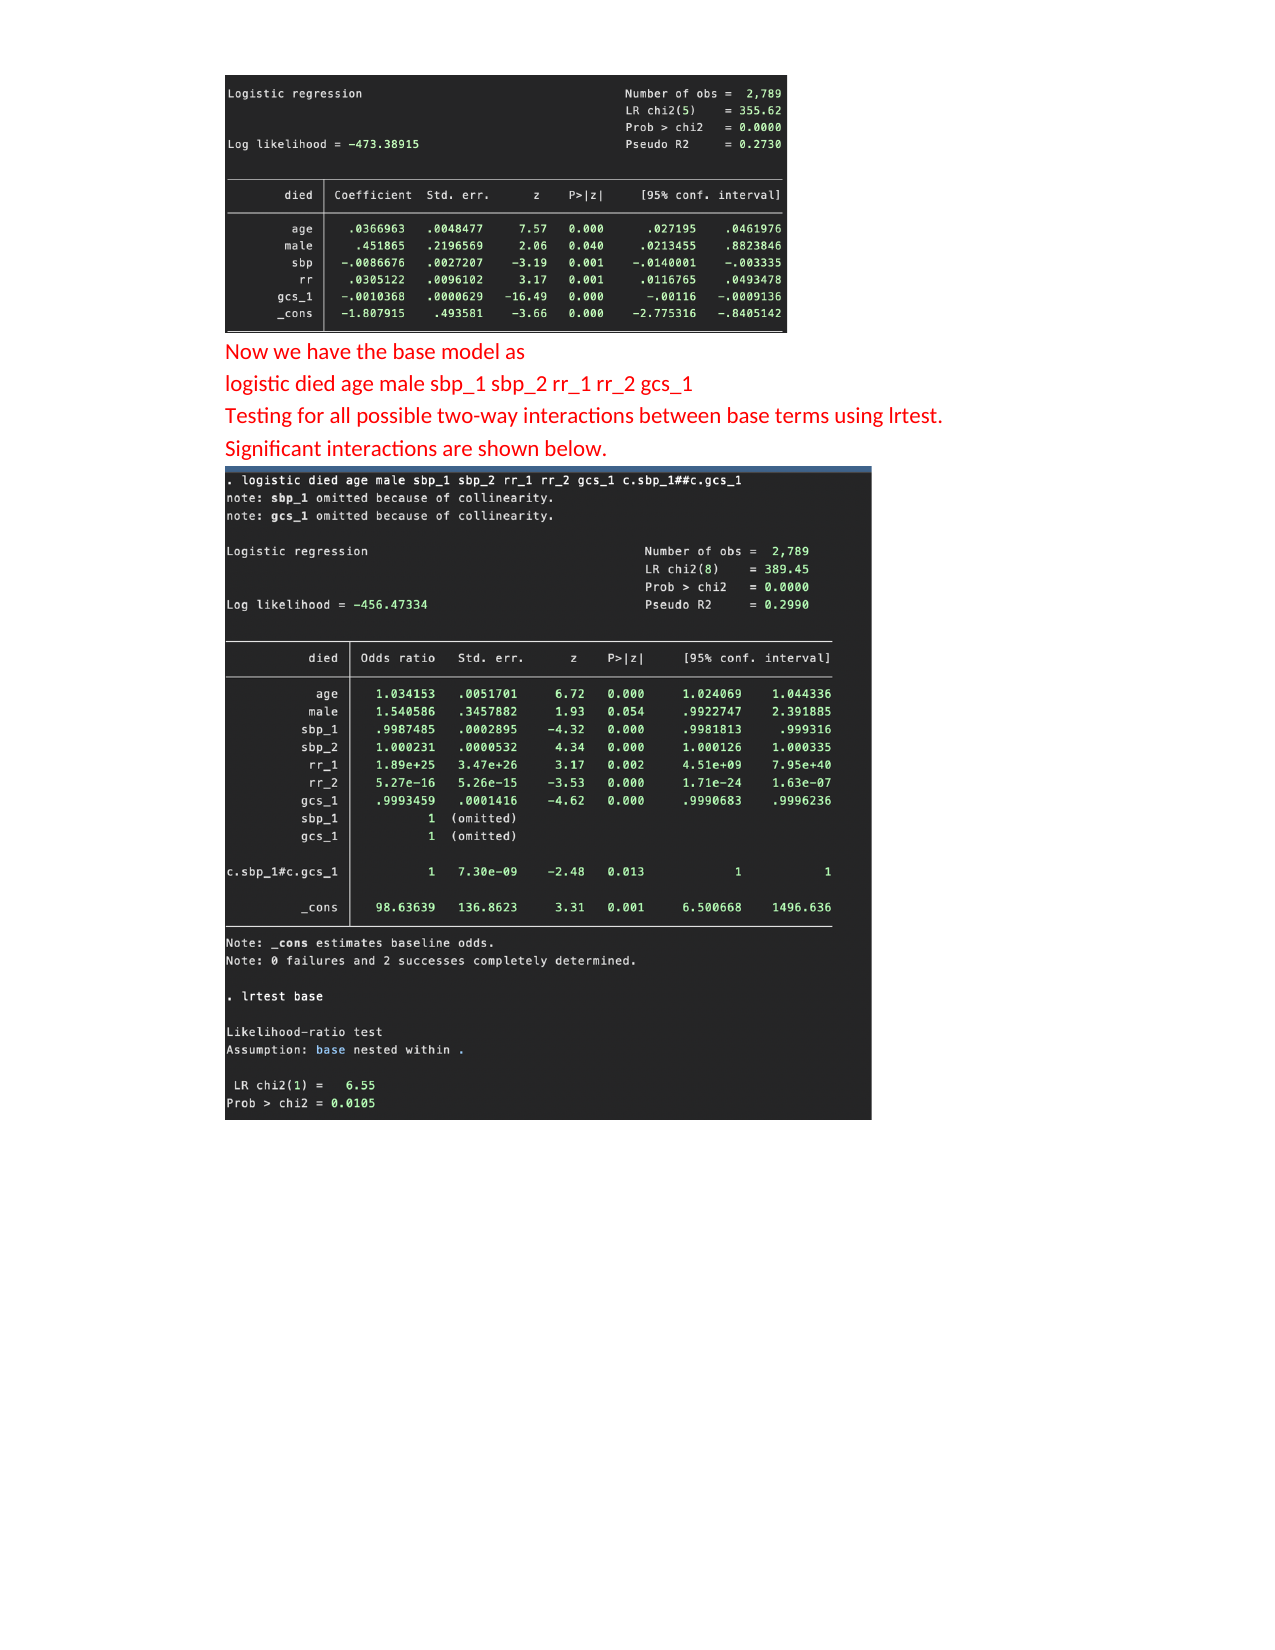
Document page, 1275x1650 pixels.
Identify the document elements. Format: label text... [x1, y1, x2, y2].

list logistic died age male sbp_1 sbp_2 rr_1 rr_2 gcs_1 [225, 369, 1125, 397]
list Now we have the base model as [225, 337, 1125, 365]
list Testing for all possible two-way interactions between base terms using lrtest. [225, 402, 1125, 429]
list Significant interactions are shown below. [225, 434, 1125, 462]
picture [225, 466, 872, 1120]
picture [225, 75, 788, 333]
